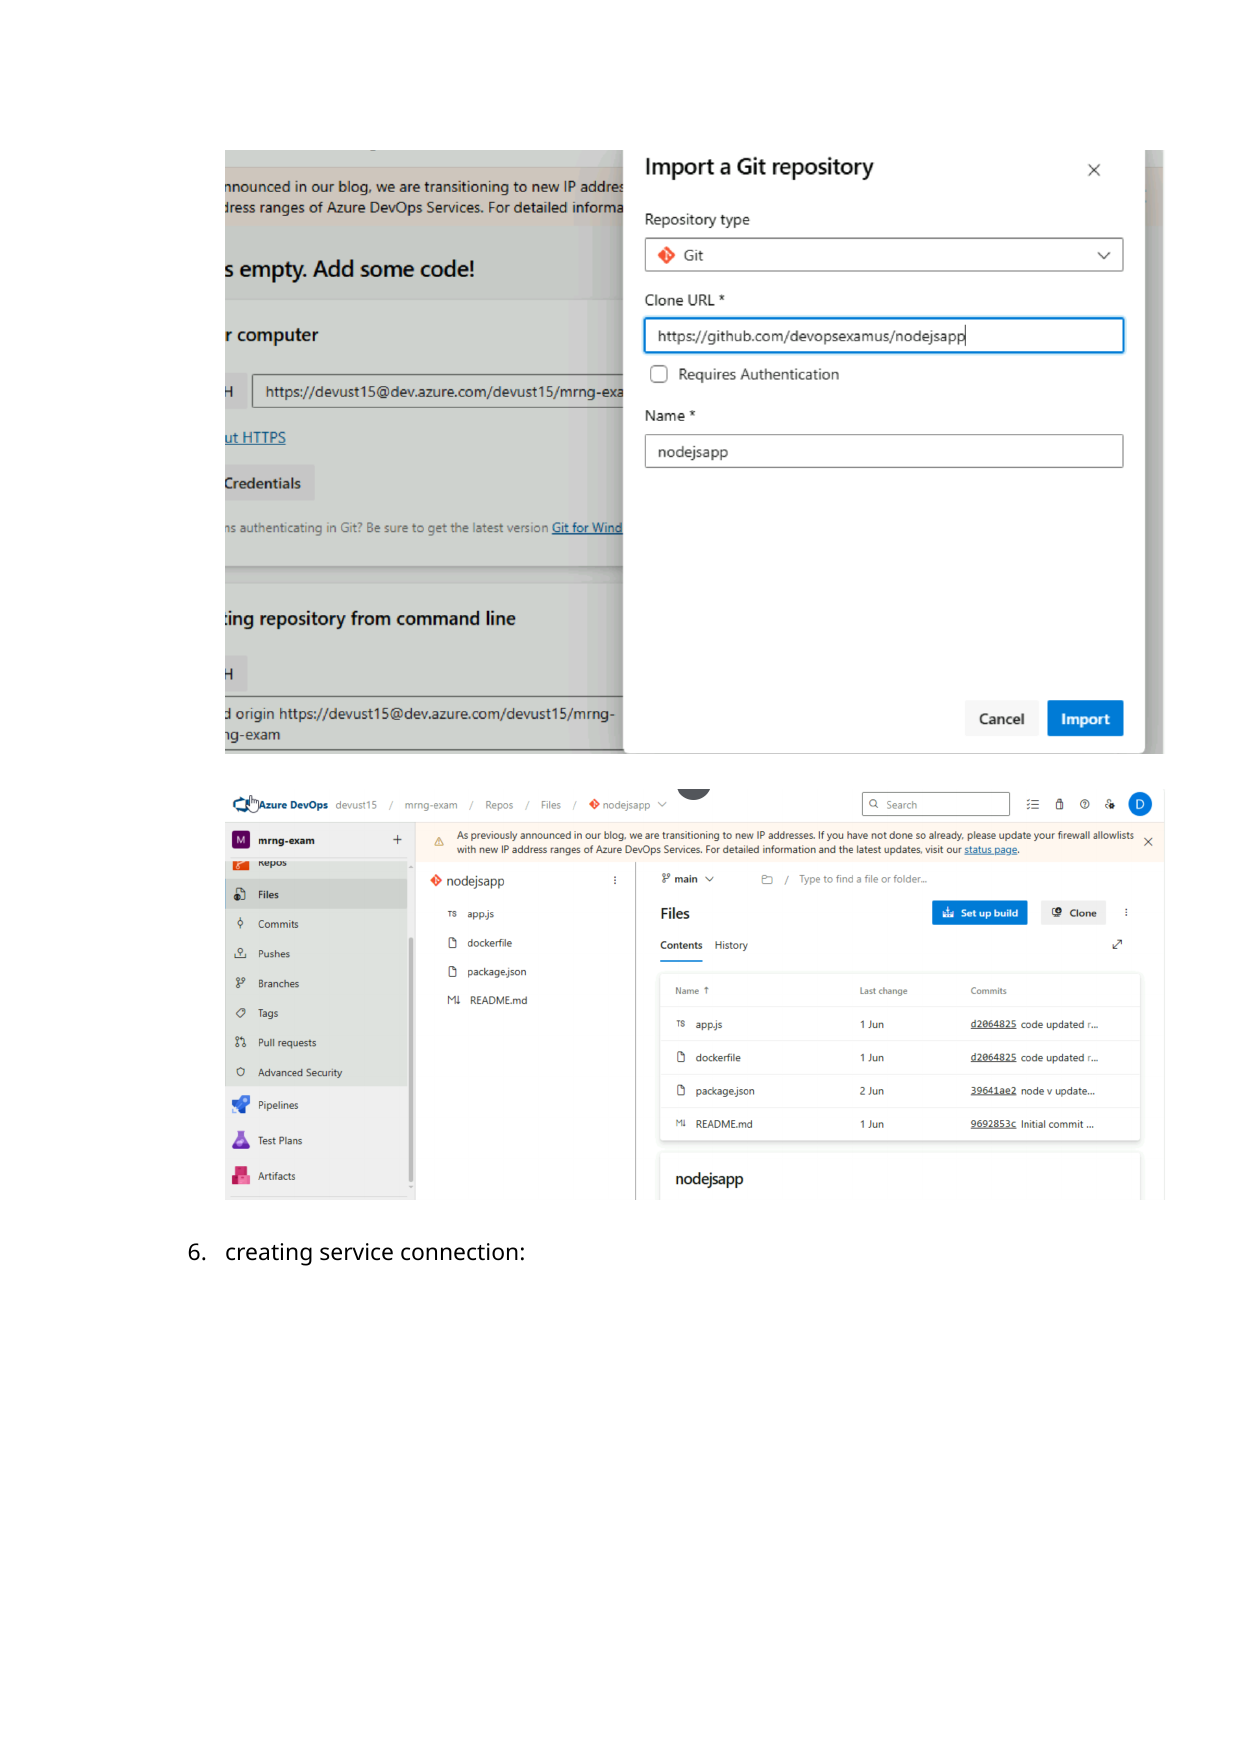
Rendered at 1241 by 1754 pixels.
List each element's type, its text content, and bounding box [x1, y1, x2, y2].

picture [225, 789, 1166, 1200]
picture [225, 150, 1166, 754]
list creating service connection: [187, 1235, 1090, 1267]
